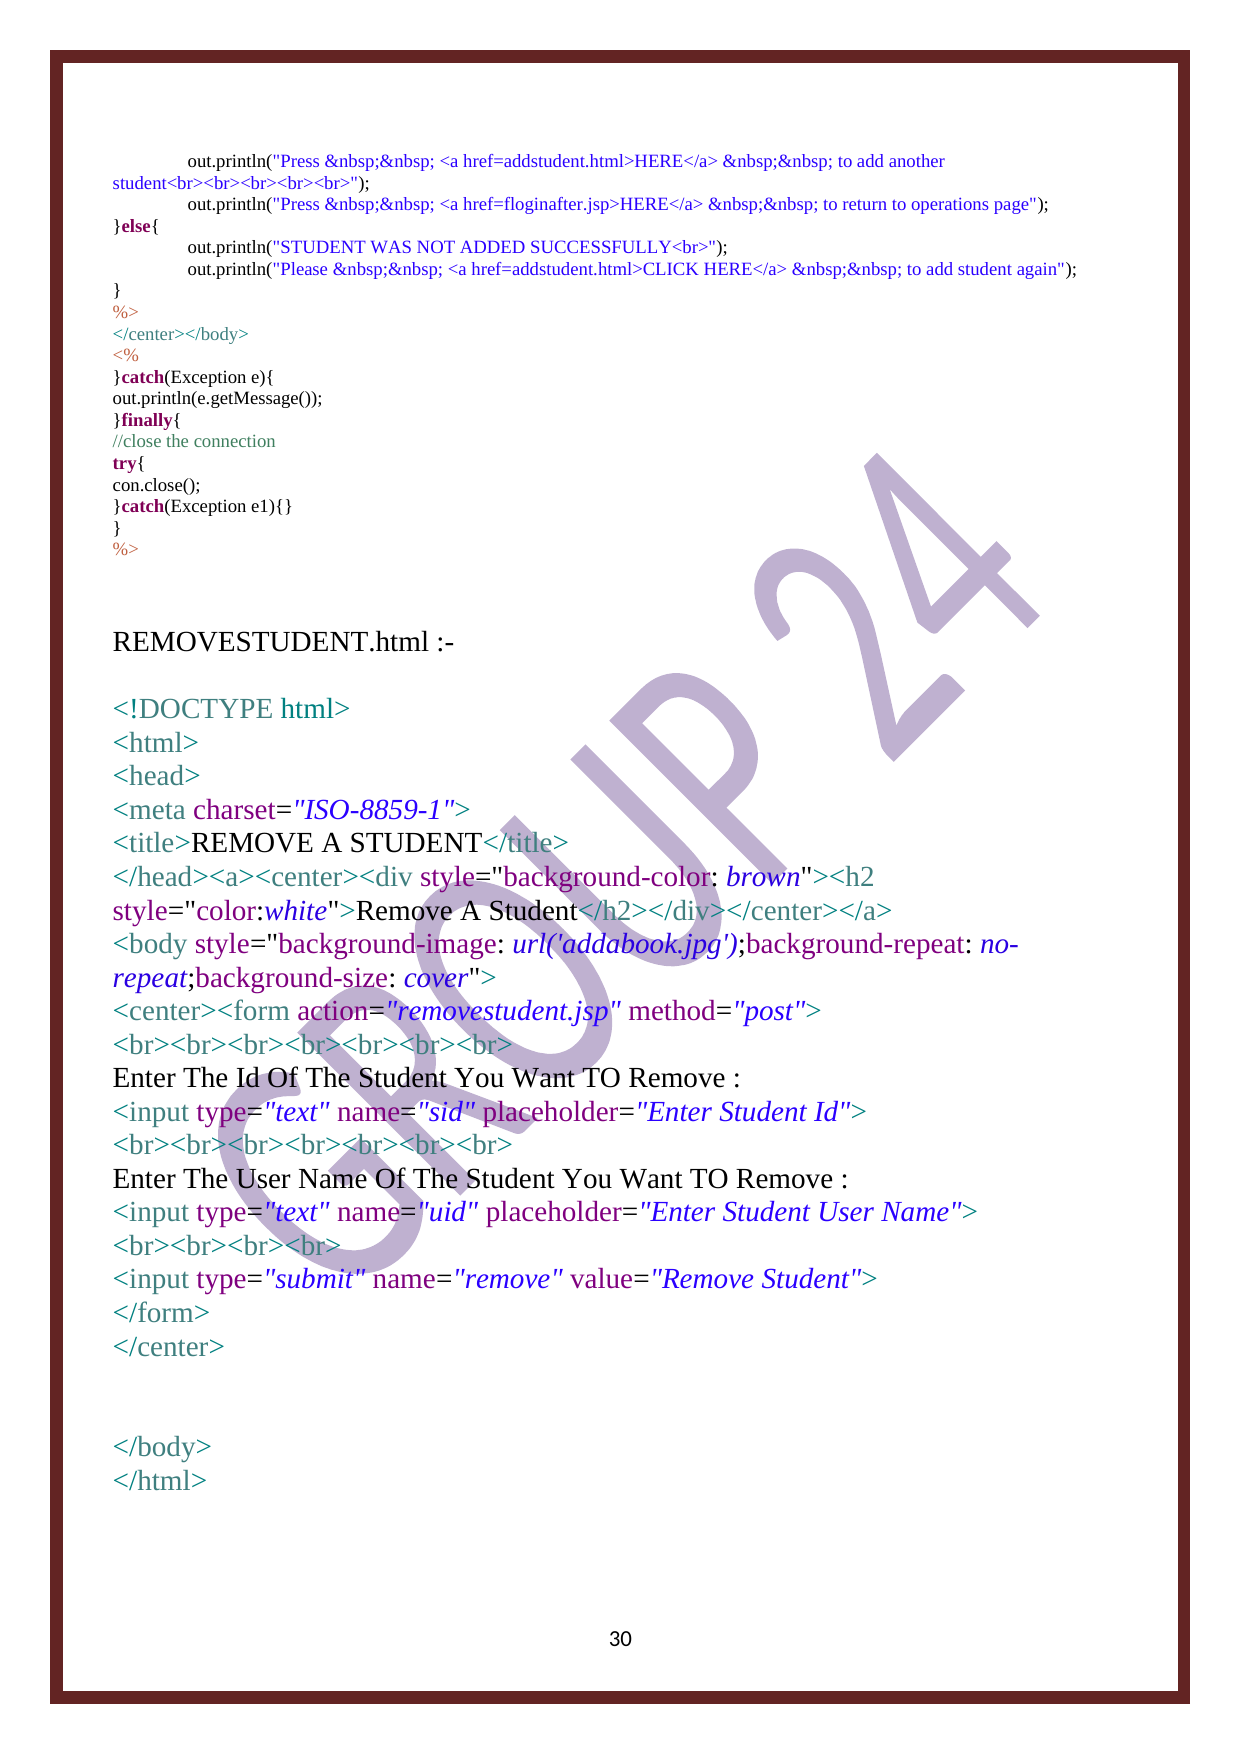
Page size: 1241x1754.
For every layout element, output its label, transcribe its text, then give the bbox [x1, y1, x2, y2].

text <meta charset="ISO-8859-1"> [112, 792, 1128, 826]
text out.println("STUDENT WAS NOT ADDED SUCCESSFULLY<br>"); [112, 236, 1128, 258]
text </center> [112, 1329, 1128, 1362]
text //close the connection [112, 430, 1128, 452]
text %> [112, 301, 1128, 322]
text <% [112, 344, 1128, 366]
text out.println("Press &nbsp;&nbsp; <a href=floginafter.jsp>HERE</a> &nbsp;&nbsp; to return to operations page"); [112, 193, 1128, 215]
text <br><br><br><br><br><br><br> [112, 1027, 1128, 1060]
text }catch(Exception e1){} [112, 495, 1128, 517]
text <input type="submit" name="remove" value="Remove Student"> [112, 1262, 1128, 1295]
text <head> [112, 758, 1128, 792]
text <br><br><br><br> [112, 1228, 1128, 1262]
text Enter The User Name Of The Student You Want TO Remove : [112, 1161, 1128, 1194]
text <br><br><br><br><br><br><br> [112, 1127, 1128, 1161]
text con.close(); [112, 473, 1128, 495]
text REMOVESTUDENT.html :- [112, 624, 1128, 658]
text out.println("Press &nbsp;&nbsp; <a href=addstudent.html>HERE</a> &nbsp;&nbsp; to add another student<br><br><br><br><br>"); [112, 150, 1128, 193]
text out.println("Please &nbsp;&nbsp; <a href=addstudent.html>CLICK HERE</a> &nbsp;&nbsp; to add student again"); [112, 258, 1128, 279]
text <!DOCTYPE html> [112, 691, 1128, 725]
text </head><a><center><div style="background-color: brown"><h2 style="color:white">Remove A Student</h2></div></center></a> [112, 859, 1128, 926]
text </center></body> [112, 322, 1128, 344]
text try{ [112, 452, 1128, 473]
text }catch(Exception e){ [112, 366, 1128, 387]
text }else{ [112, 215, 1128, 236]
text </form> [112, 1295, 1128, 1329]
text <title>REMOVE A STUDENT</title> [112, 826, 1128, 859]
text <center><form action="removestudent.jsp" method="post"> [112, 993, 1128, 1027]
text <body style="background-image: url('addabook.jpg');background-repeat: no-repeat;background-size: cover"> [112, 926, 1128, 993]
text <input type="text" name="uid" placeholder="Enter Student User Name"> [112, 1194, 1128, 1228]
text </html> [112, 1463, 1128, 1496]
text %> [112, 538, 1128, 560]
text </body> [112, 1429, 1128, 1463]
text Enter The Id Of The Student You Want TO Remove : [112, 1060, 1128, 1094]
text <input type="text" name="sid" placeholder="Enter Student Id"> [112, 1094, 1128, 1127]
text } [112, 517, 1128, 538]
text out.println(e.getMessage()); [112, 387, 1128, 409]
text <html> [112, 725, 1128, 758]
text }finally{ [112, 409, 1128, 430]
text } [112, 279, 1128, 301]
